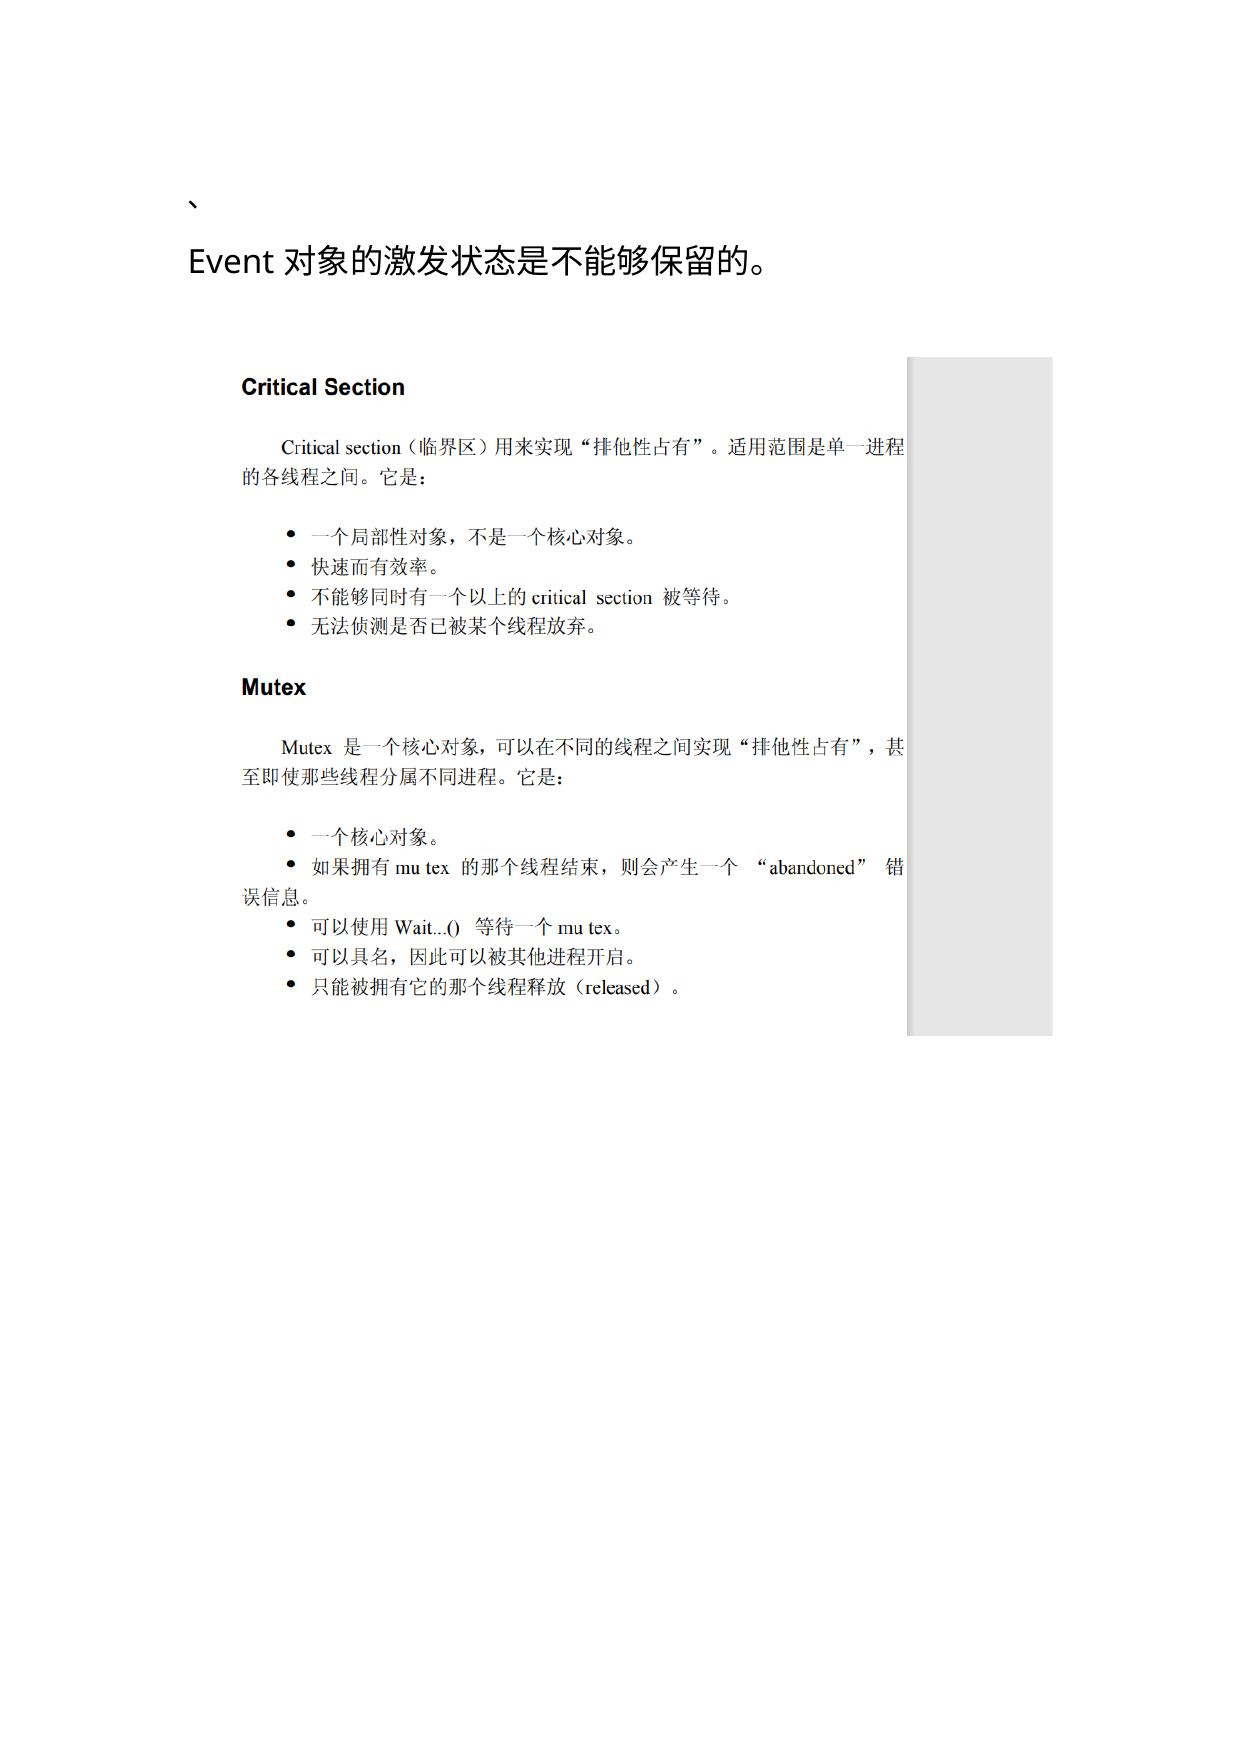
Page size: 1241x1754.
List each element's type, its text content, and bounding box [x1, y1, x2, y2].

text Event 对象的激发状态是不能够保留的。 [187, 227, 1053, 292]
picture [187, 357, 1053, 1036]
text 、 [187, 162, 1053, 227]
